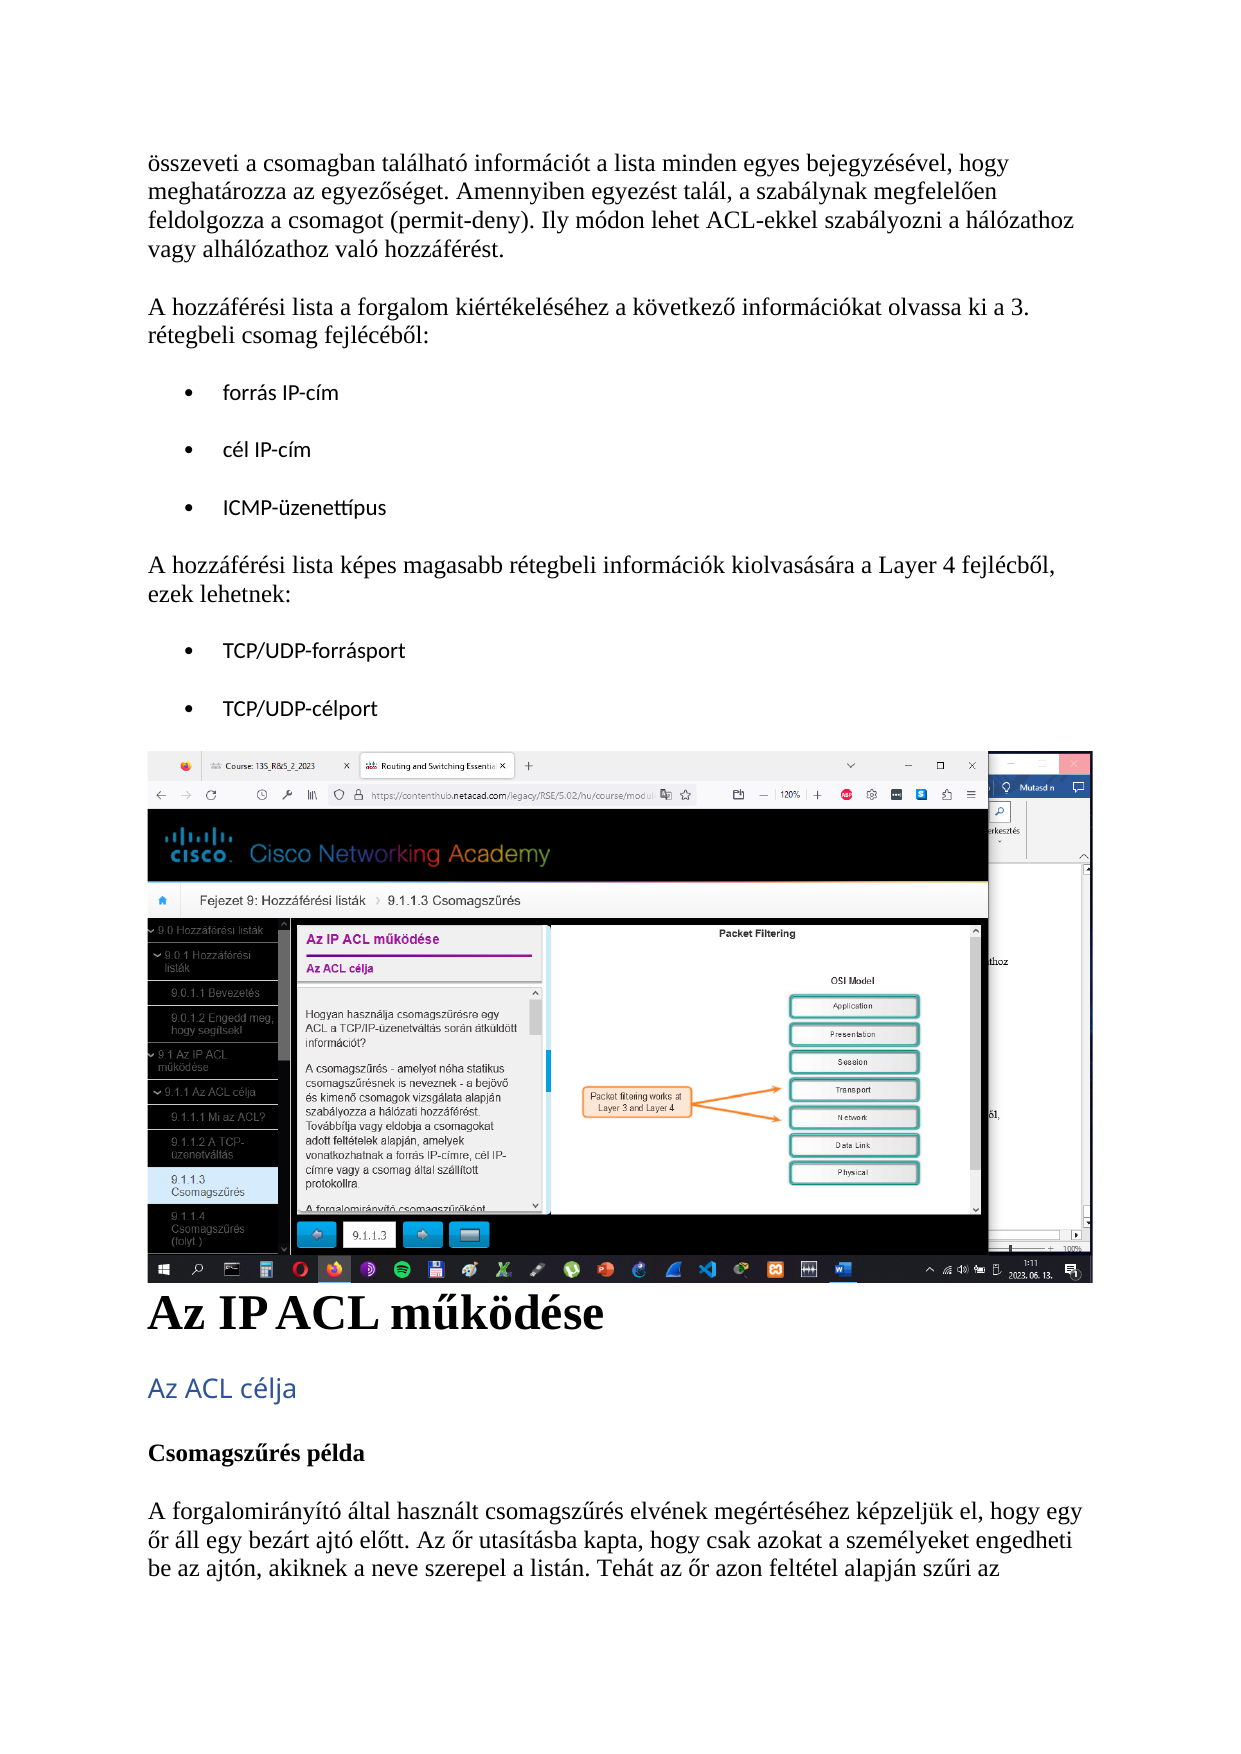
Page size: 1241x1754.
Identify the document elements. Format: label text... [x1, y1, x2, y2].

list TCP/UDP-célport [185, 694, 1093, 722]
subtitle Az IP ACL működése [148, 1283, 1093, 1340]
text A hozzáférési lista a forgalom kiértékeléséhez a következő információkat olvassa ki a 3. rétegbeli csomag fejlécéből: [148, 292, 1093, 349]
list forrás IP-cím [185, 378, 1093, 406]
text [148, 1496, 1093, 1582]
text A hozzáférési lista képes magasabb rétegbeli információk kiolvasására a Layer 4 fejlécből, ezek lehetnek: [148, 550, 1093, 607]
subtitle Az ACL célja [148, 1369, 1093, 1406]
list TCP/UDP-forrásport [185, 637, 1093, 665]
list cél IP-cím [185, 436, 1093, 464]
picture [147, 751, 1093, 1283]
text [148, 148, 1093, 263]
text Csomagszűrés példa [148, 1438, 1093, 1467]
list ICMP-üzenettípus [185, 493, 1093, 521]
